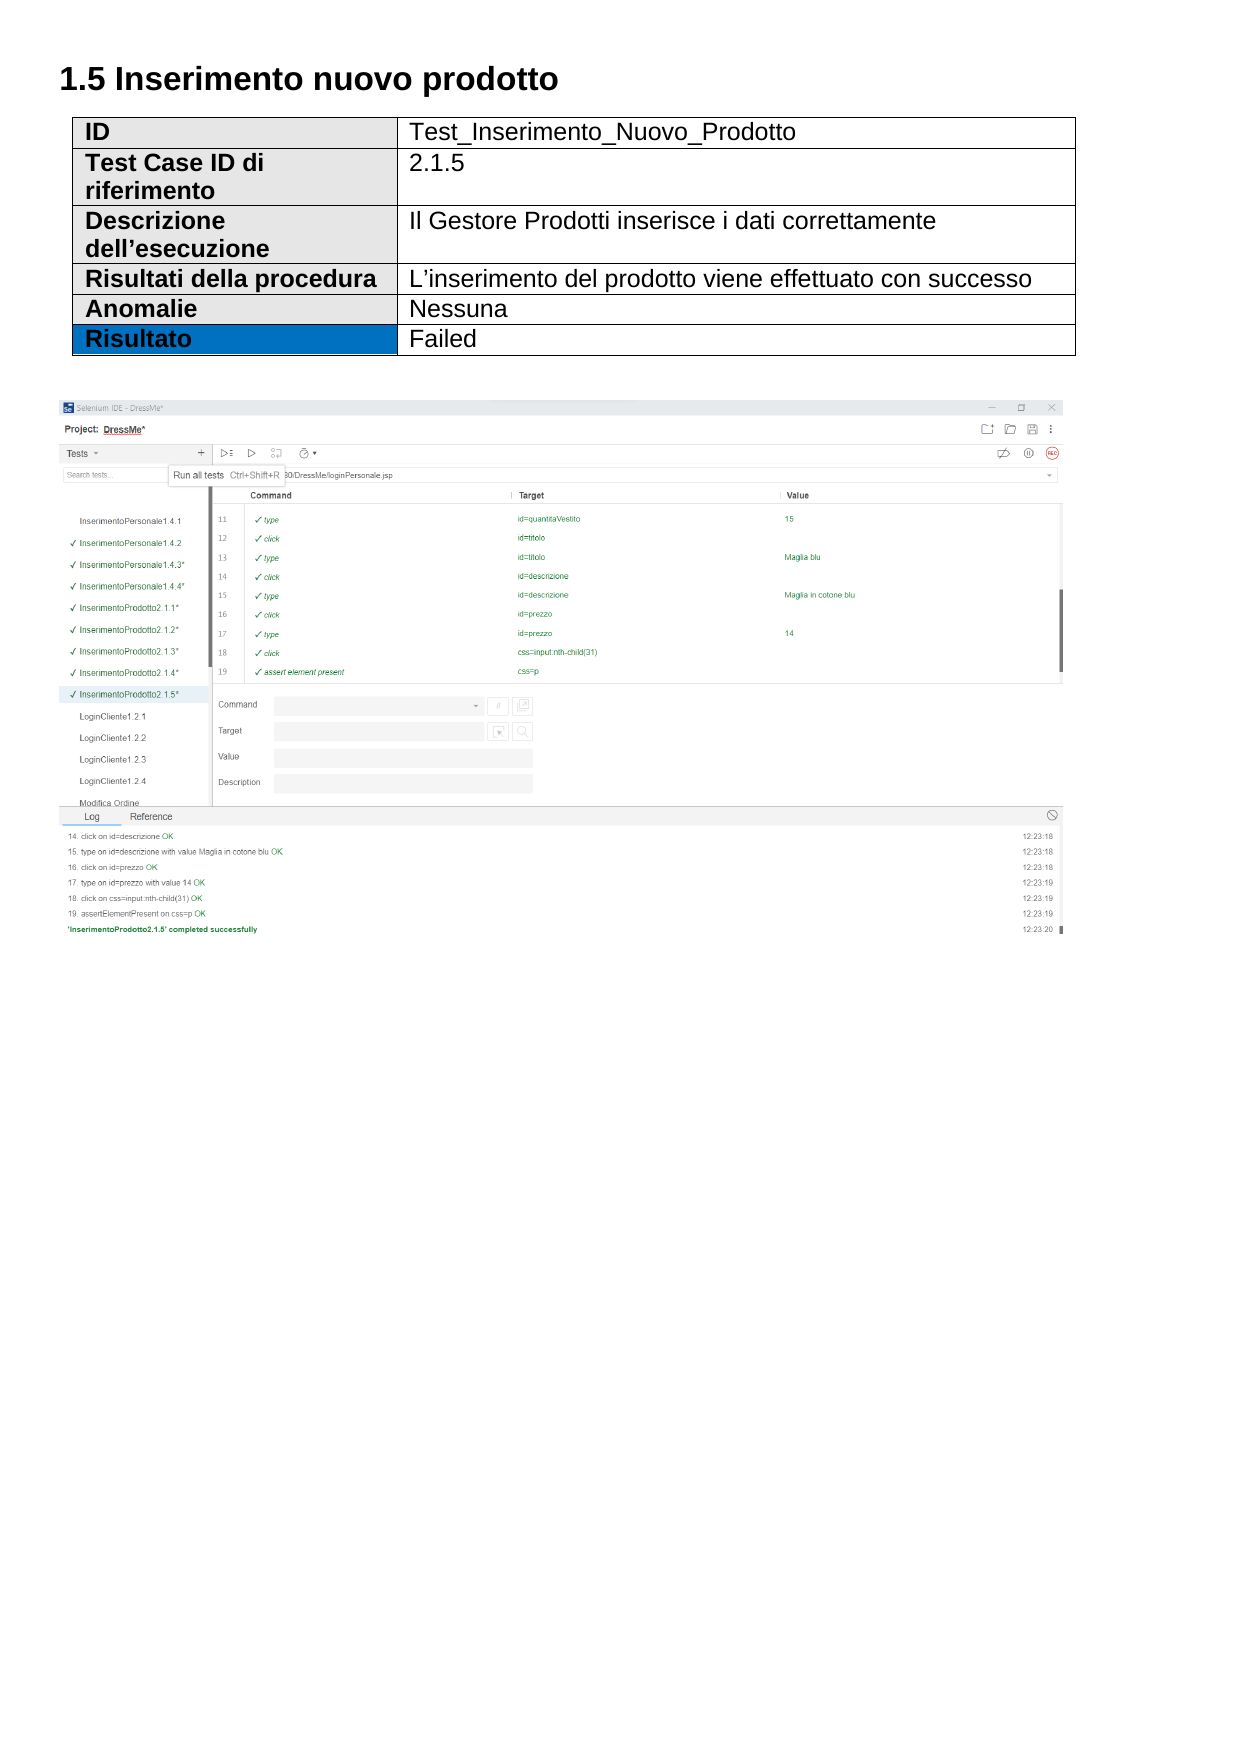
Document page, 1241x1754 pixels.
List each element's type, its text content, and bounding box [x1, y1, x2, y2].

text 1.5 Inserimento nuovo prodotto [59, 59, 1181, 97]
table_cell Risultati della procedura [73, 264, 397, 294]
table_header Test_Inserimento_Nuovo_Prodotto [398, 118, 1075, 148]
picture [59, 400, 1063, 934]
table_cell Risultato [73, 325, 397, 354]
table_cell Failed [398, 325, 1075, 354]
table_cell 2.1.5 [398, 149, 1075, 205]
table_cell Nessuna [398, 295, 1075, 324]
table_header ID [73, 118, 397, 148]
table_cell Il Gestore Prodotti inserisce i dati correttamente [398, 206, 1075, 263]
table_cell Anomalie [73, 295, 397, 324]
table_cell L’inserimento del prodotto viene effettuato con successo [398, 264, 1075, 294]
table_cell Test Case ID di riferimento [73, 149, 397, 205]
table_cell Descrizione dell’esecuzione [73, 206, 397, 263]
